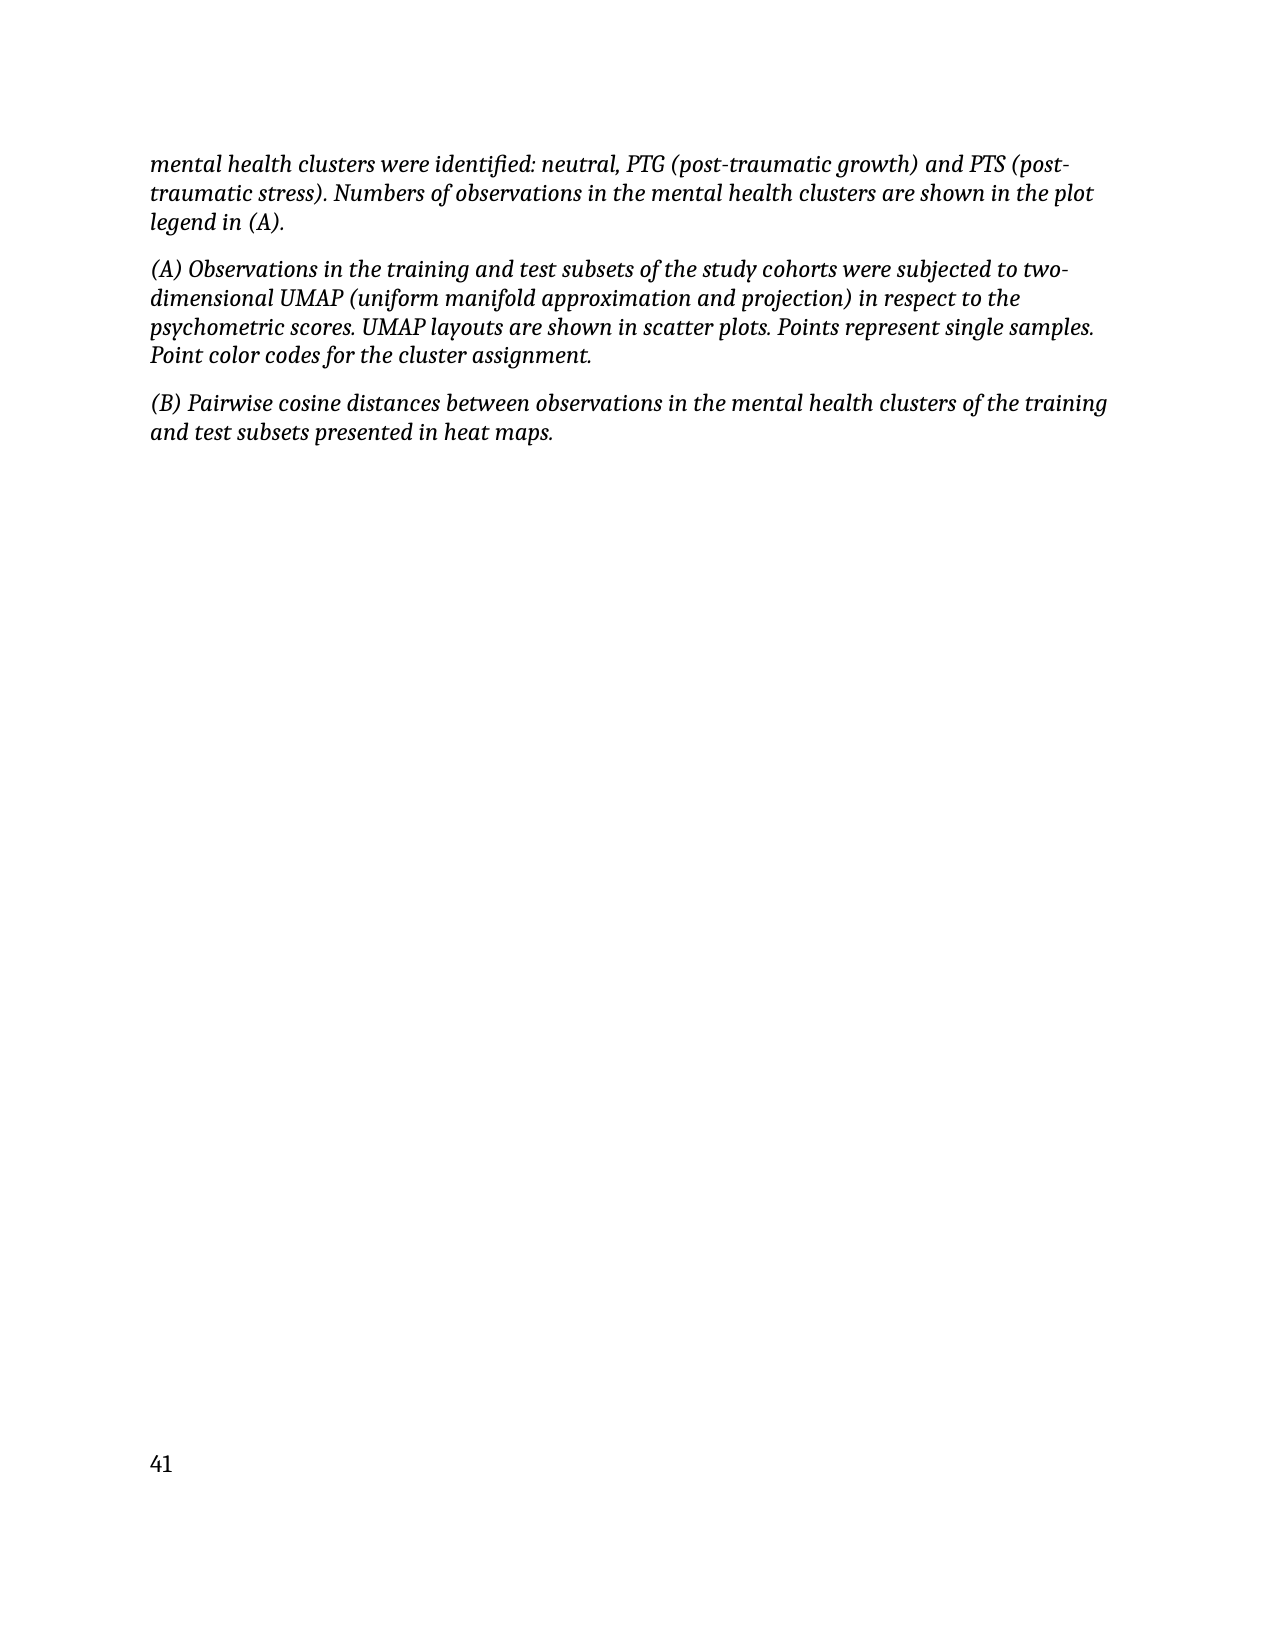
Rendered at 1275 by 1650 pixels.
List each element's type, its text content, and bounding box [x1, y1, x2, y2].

text (B) Pairwise cosine distances between observations in the mental health clusters of the training and test subsets presented in heat maps. [150, 389, 1125, 446]
text (A) Observations in the training and test subsets of the study cohorts were subjected to two-dimensional UMAP (uniform manifold approximation and projection) in respect to the psychometric scores. UMAP layouts are shown in scatter plots. Points represent single samples. Point color codes for the cluster assignment. [150, 255, 1125, 370]
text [150, 150, 1125, 236]
